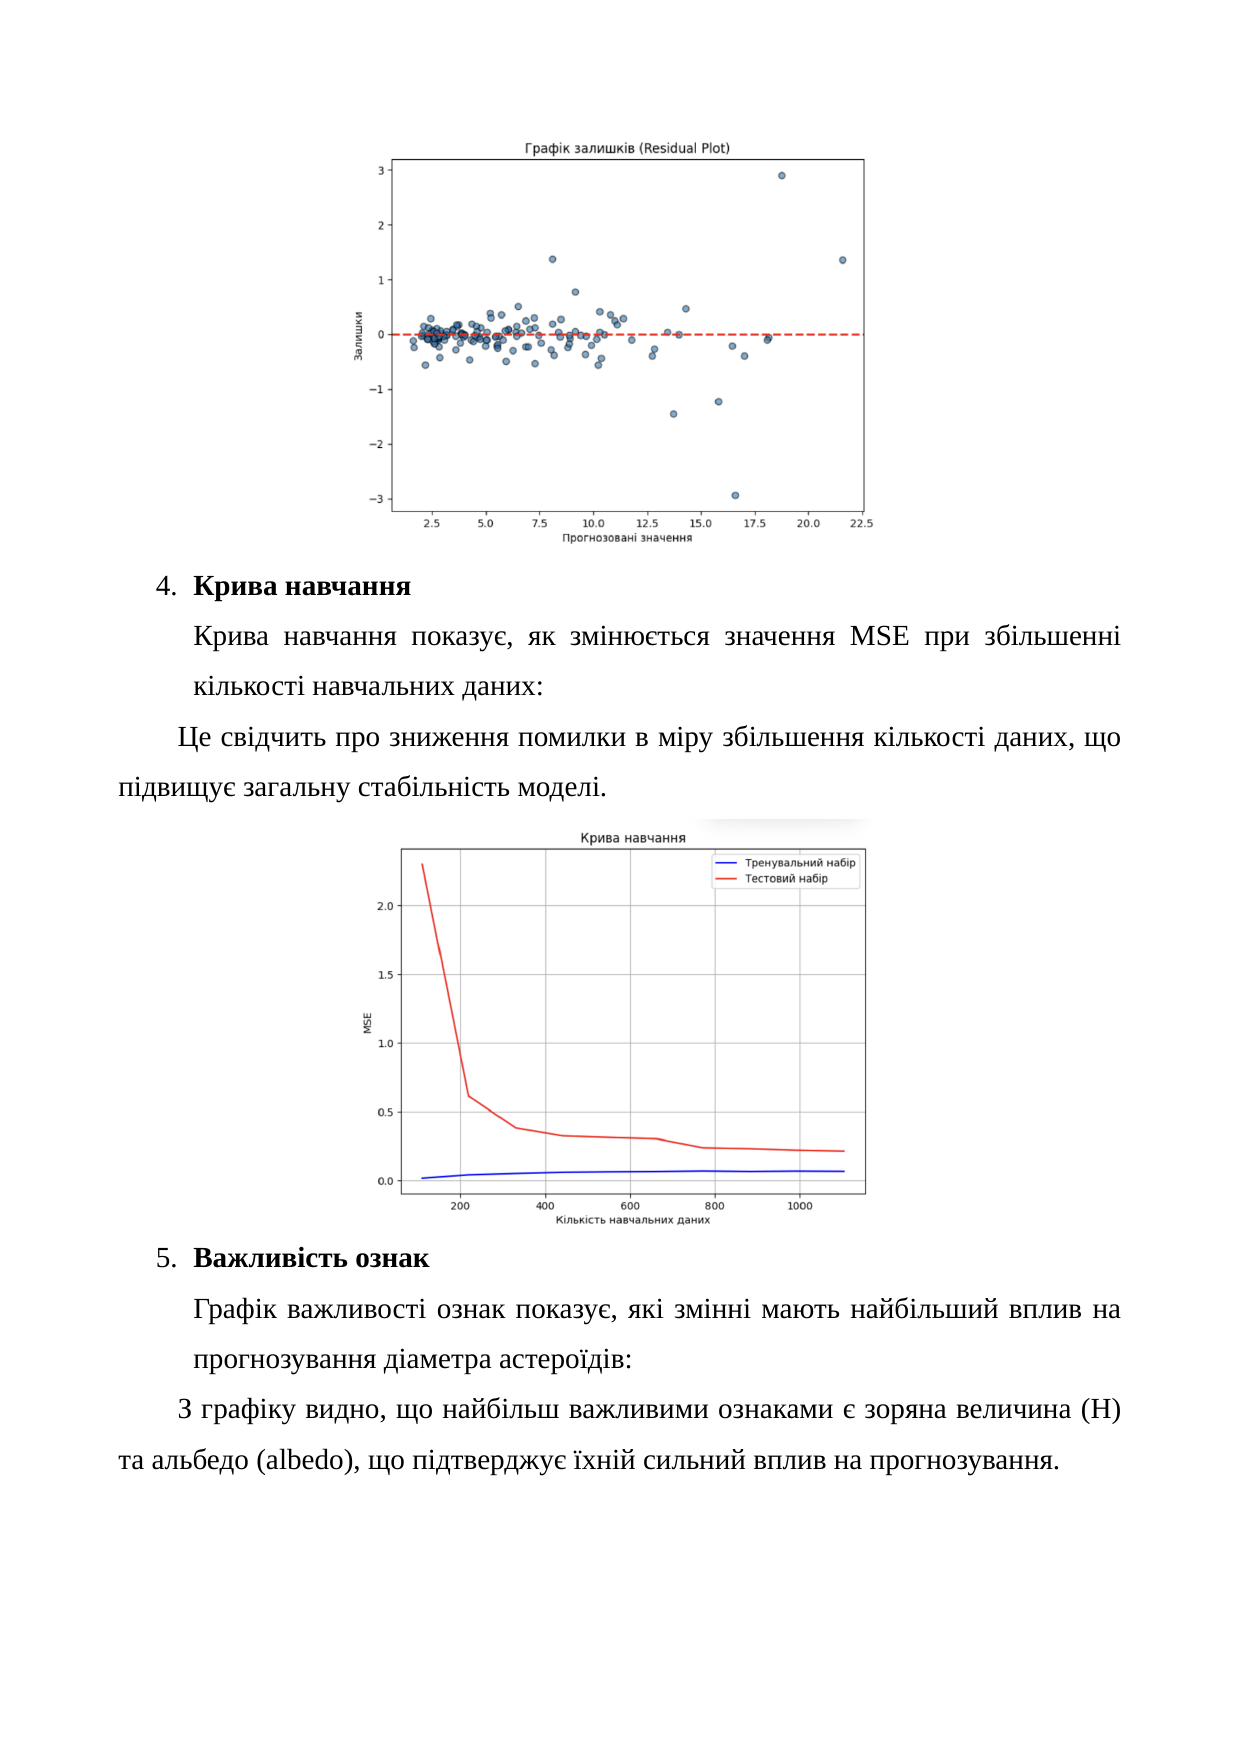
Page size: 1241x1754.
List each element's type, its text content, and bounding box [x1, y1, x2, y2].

text Це свідчить про зниження помилки в міру збільшення кількості даних, що підвищує загальну стабільність моделі. [118, 719, 1122, 802]
list Крива навчання [156, 568, 1122, 601]
text З графіку видно, що найбільш важливими ознаками є зоряна величина (H) та альбедо (albedo), що підтверджує їхній сильний вплив на прогнозування. [118, 1392, 1122, 1475]
text Крива навчання показує, як змінюється значення MSE при збільшенні кількості навчальних даних: [193, 618, 1122, 702]
text Графік важливості ознак показує, які змінні мають найбільший вплив на прогнозування діаметра астероїдів: [193, 1291, 1122, 1375]
picture [331, 118, 909, 554]
picture [349, 819, 892, 1227]
list Важливість ознак [156, 1241, 1122, 1274]
